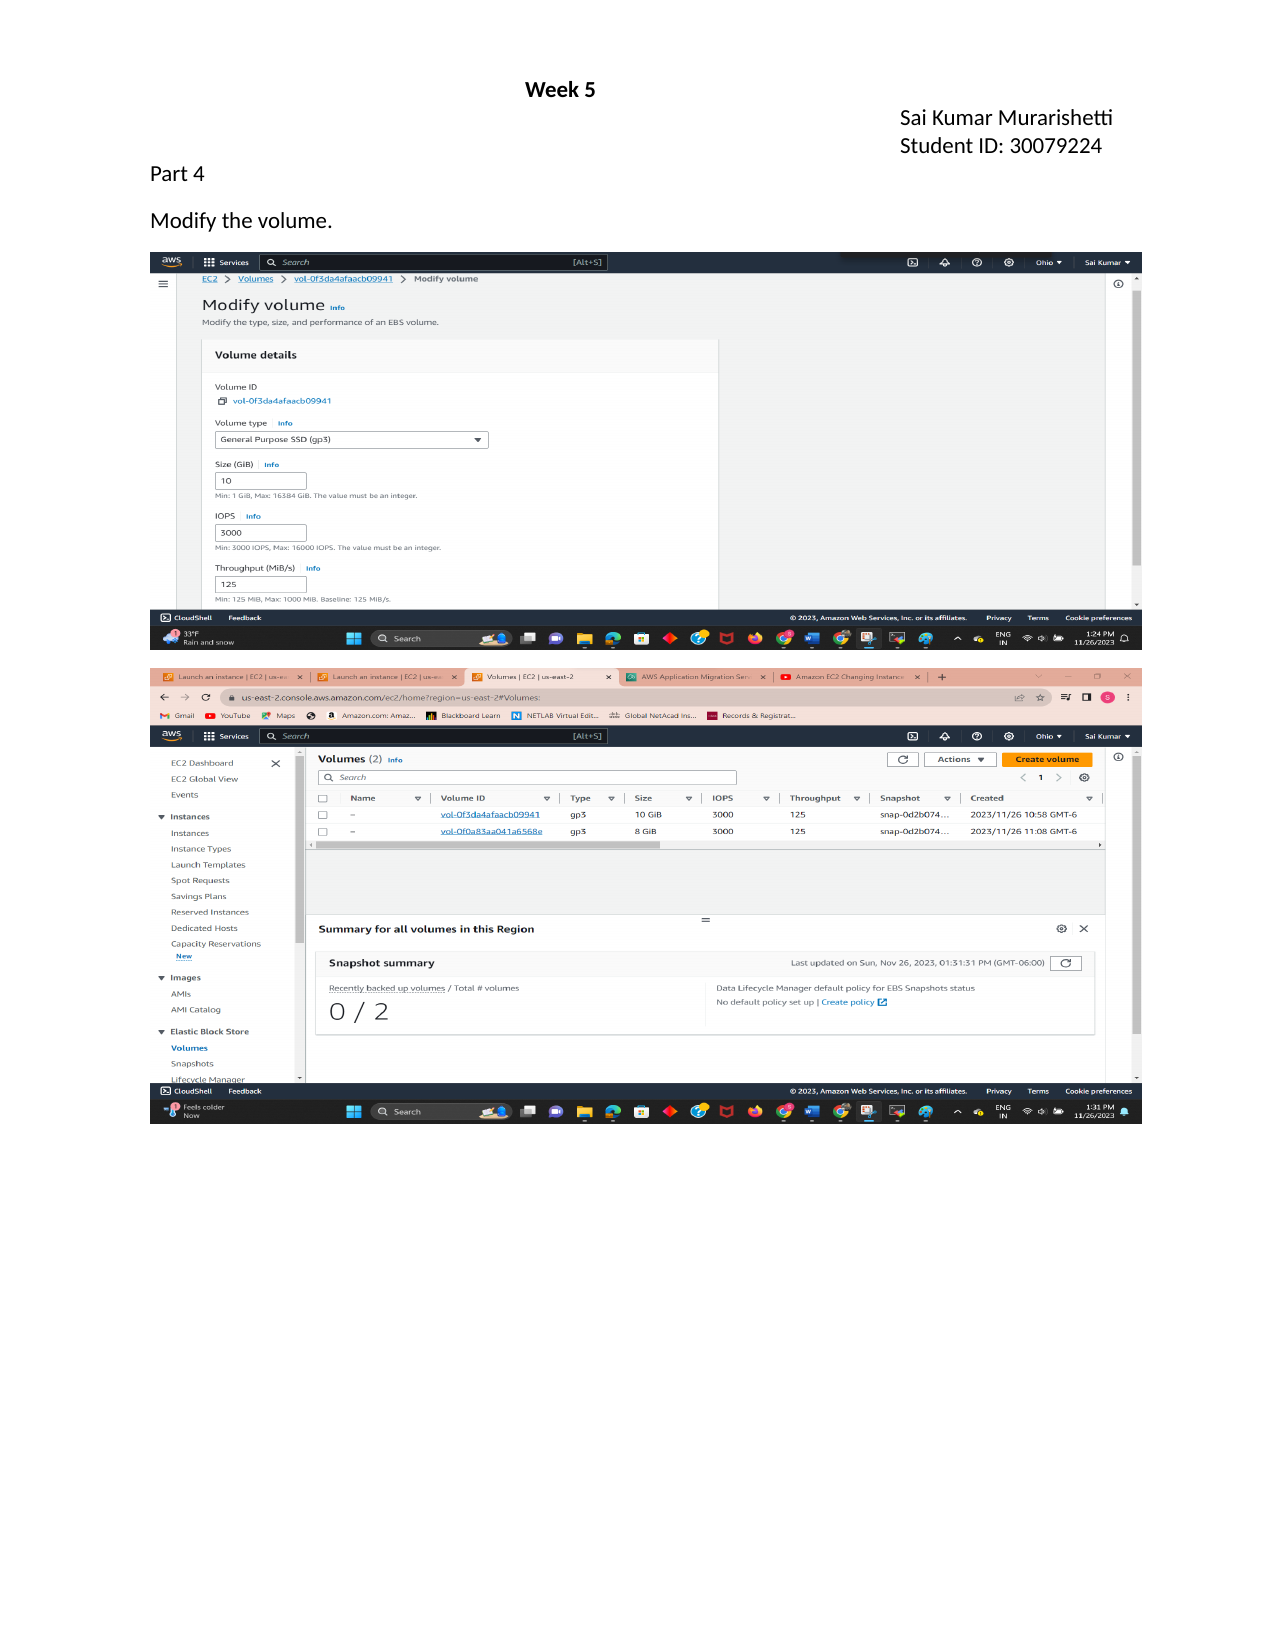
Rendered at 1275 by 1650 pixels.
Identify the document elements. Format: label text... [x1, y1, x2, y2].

text Part 4 [150, 159, 1125, 187]
picture [150, 252, 1142, 650]
text Modify the volume. [150, 206, 1125, 234]
picture [150, 668, 1142, 1124]
